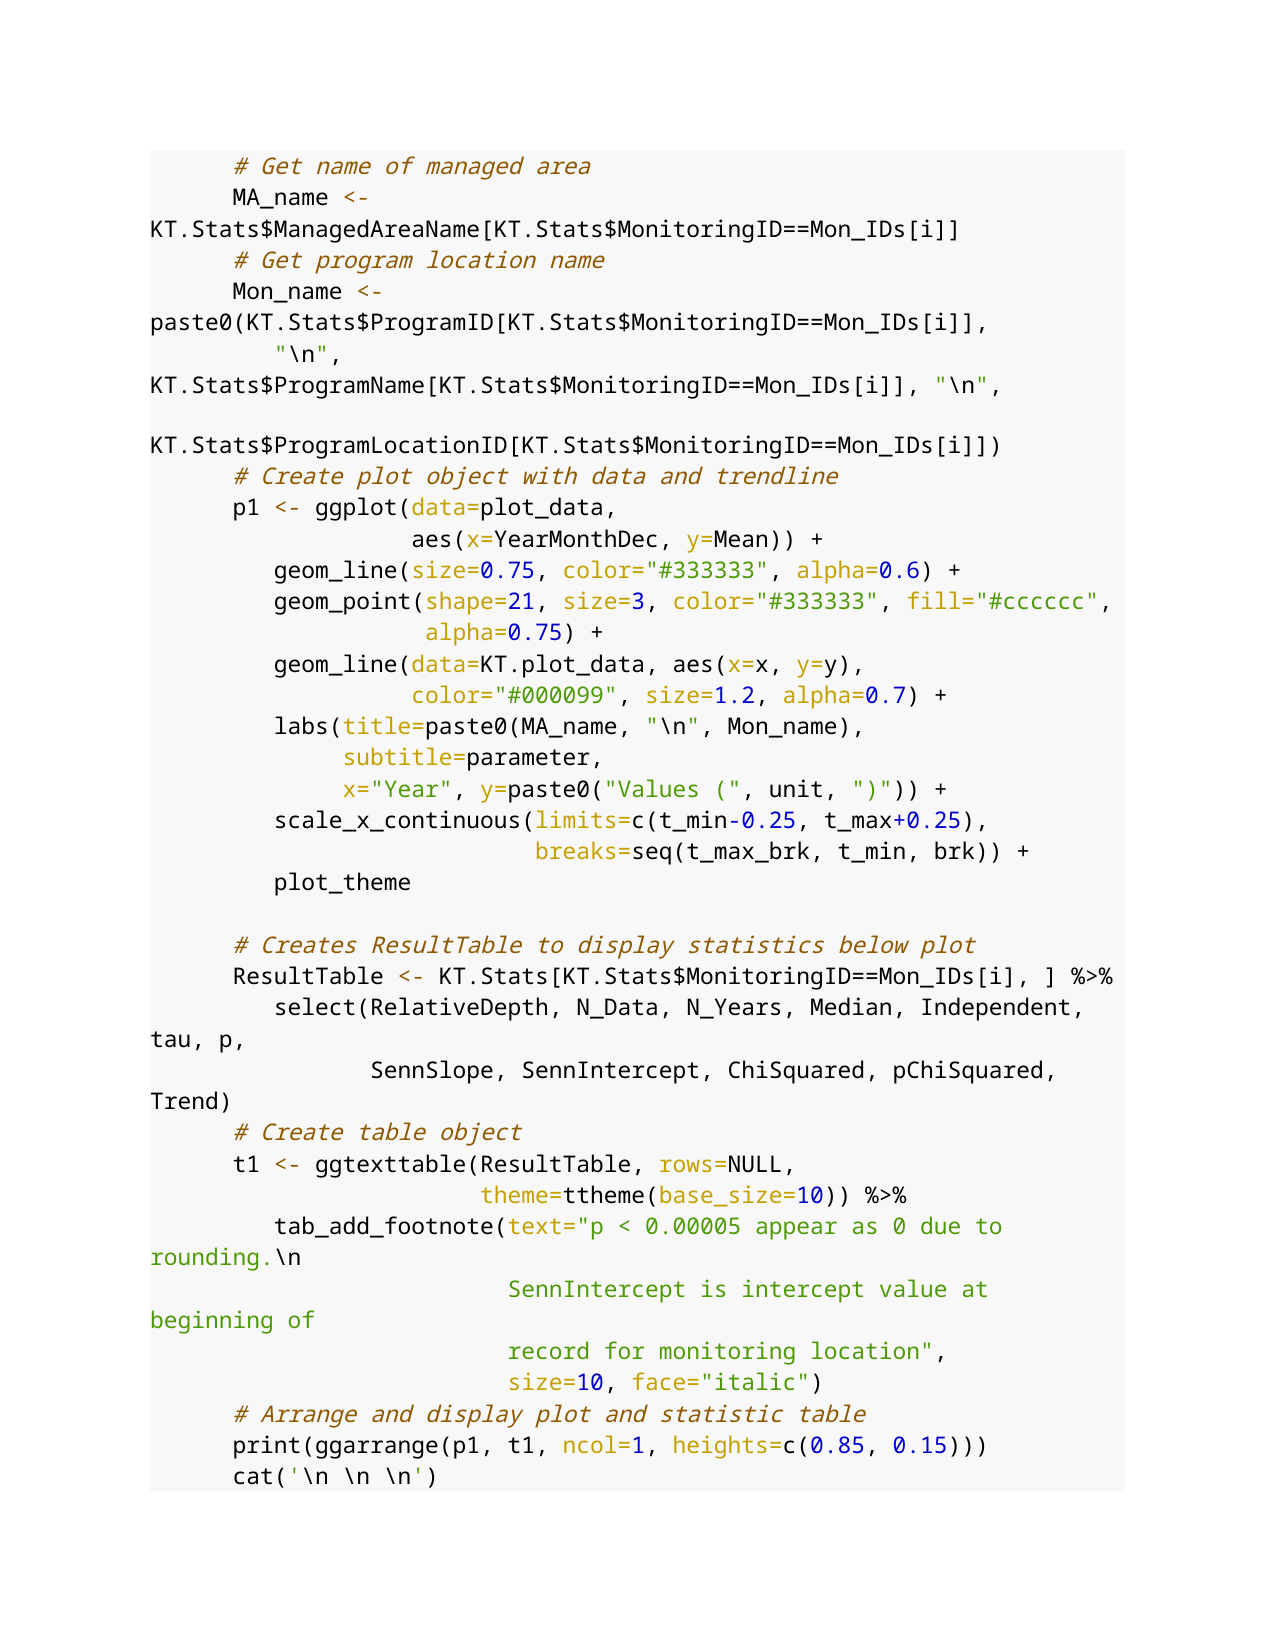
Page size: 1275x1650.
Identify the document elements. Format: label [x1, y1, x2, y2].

text [150, 150, 1125, 1491]
